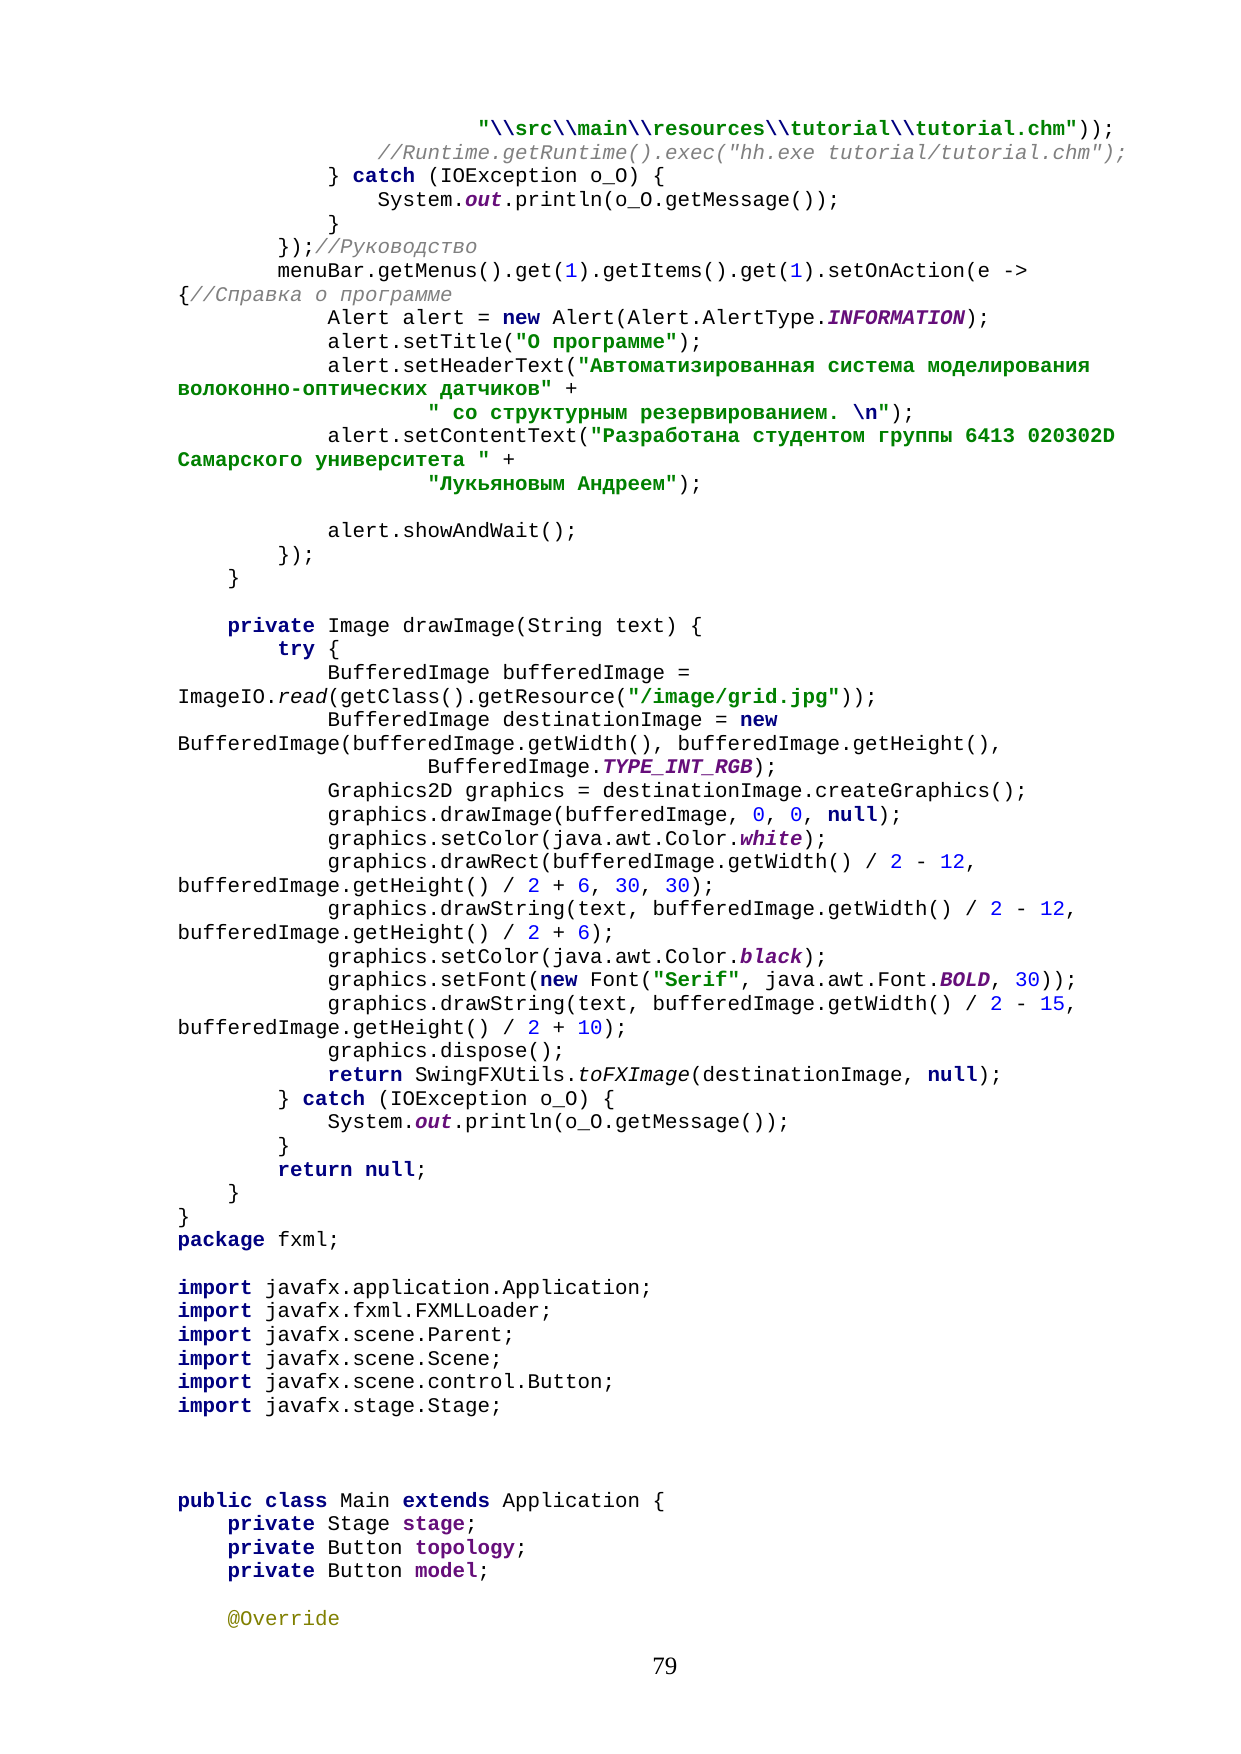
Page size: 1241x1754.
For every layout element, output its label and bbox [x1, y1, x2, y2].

text [177, 1229, 1152, 1631]
text [177, 118, 1152, 1229]
